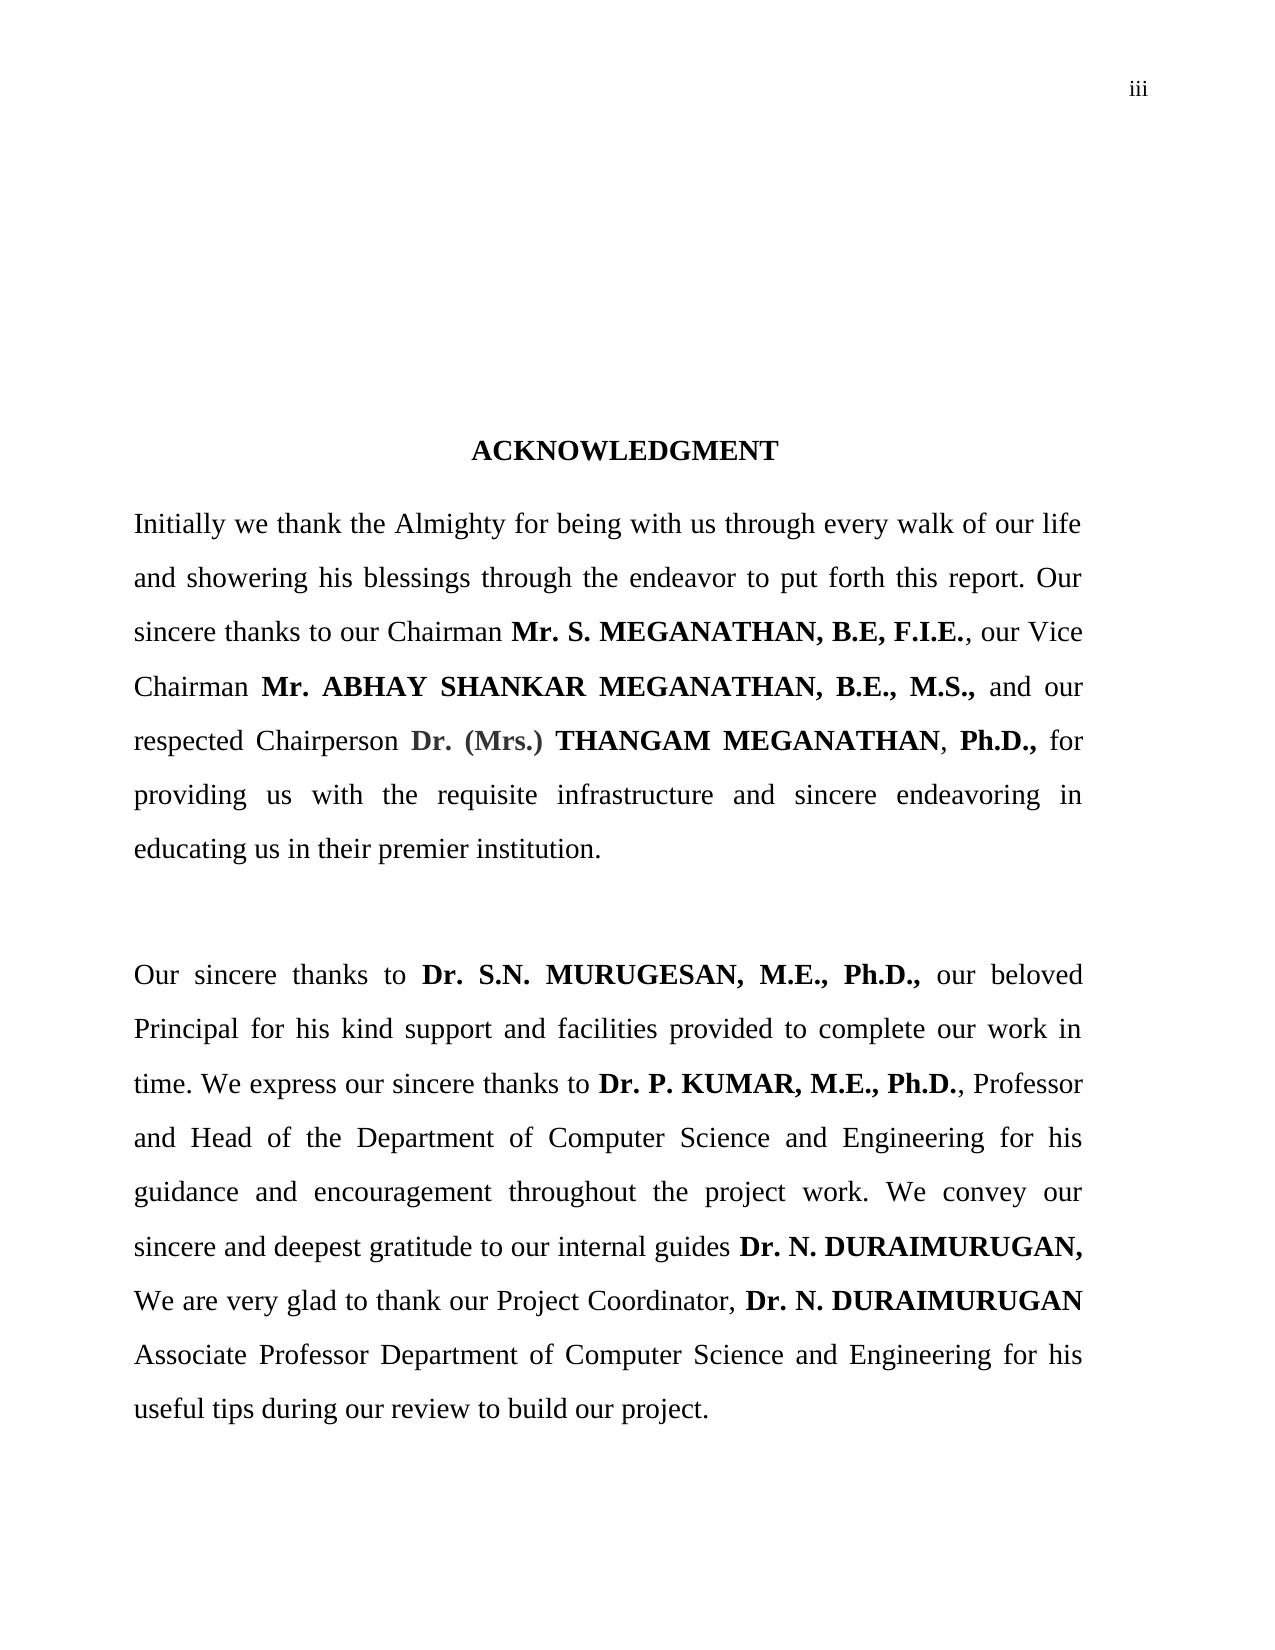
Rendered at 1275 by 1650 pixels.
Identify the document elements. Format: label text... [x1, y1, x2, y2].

text Our sincere thanks to Dr. S.N. MURUGESAN, M.E., Ph.D., our beloved Principal for his kind support and facilities provided to complete our work in time. We express our sincere thanks to Dr. P. KUMAR, M.E., Ph.D., Professor and Head of the Department of Computer Science and Engineering for his guidance and encouragement throughout the project work. We convey our sincere and deepest gratitude to our internal guides Dr. N. DURAIMURUGAN, We are very glad to thank our Project Coordinator, Dr. N. DURAIMURUGAN Associate Professor Department of Computer Science and Engineering for his useful tips during our review to build our project. [133, 957, 1083, 1425]
text Initially we thank the Almighty for being with us through every walk of our life and showering his blessings through the endeavor to put forth this report. Our sincere thanks to our Chairman Mr. S. MEGANATHAN, B.E, F.I.E., our Vice Chairman Mr. ABHAY SHANKAR MEGANATHAN, B.E., M.S., and our respected Chairperson Dr. (Mrs.) THANGAM MEGANATHAN, Ph.D., for providing us with the requisite infrastructure and sincere endeavoring in educating us in their premier institution. [133, 506, 1083, 865]
subtitle ACKNOWLEDGMENT [150, 433, 1148, 466]
